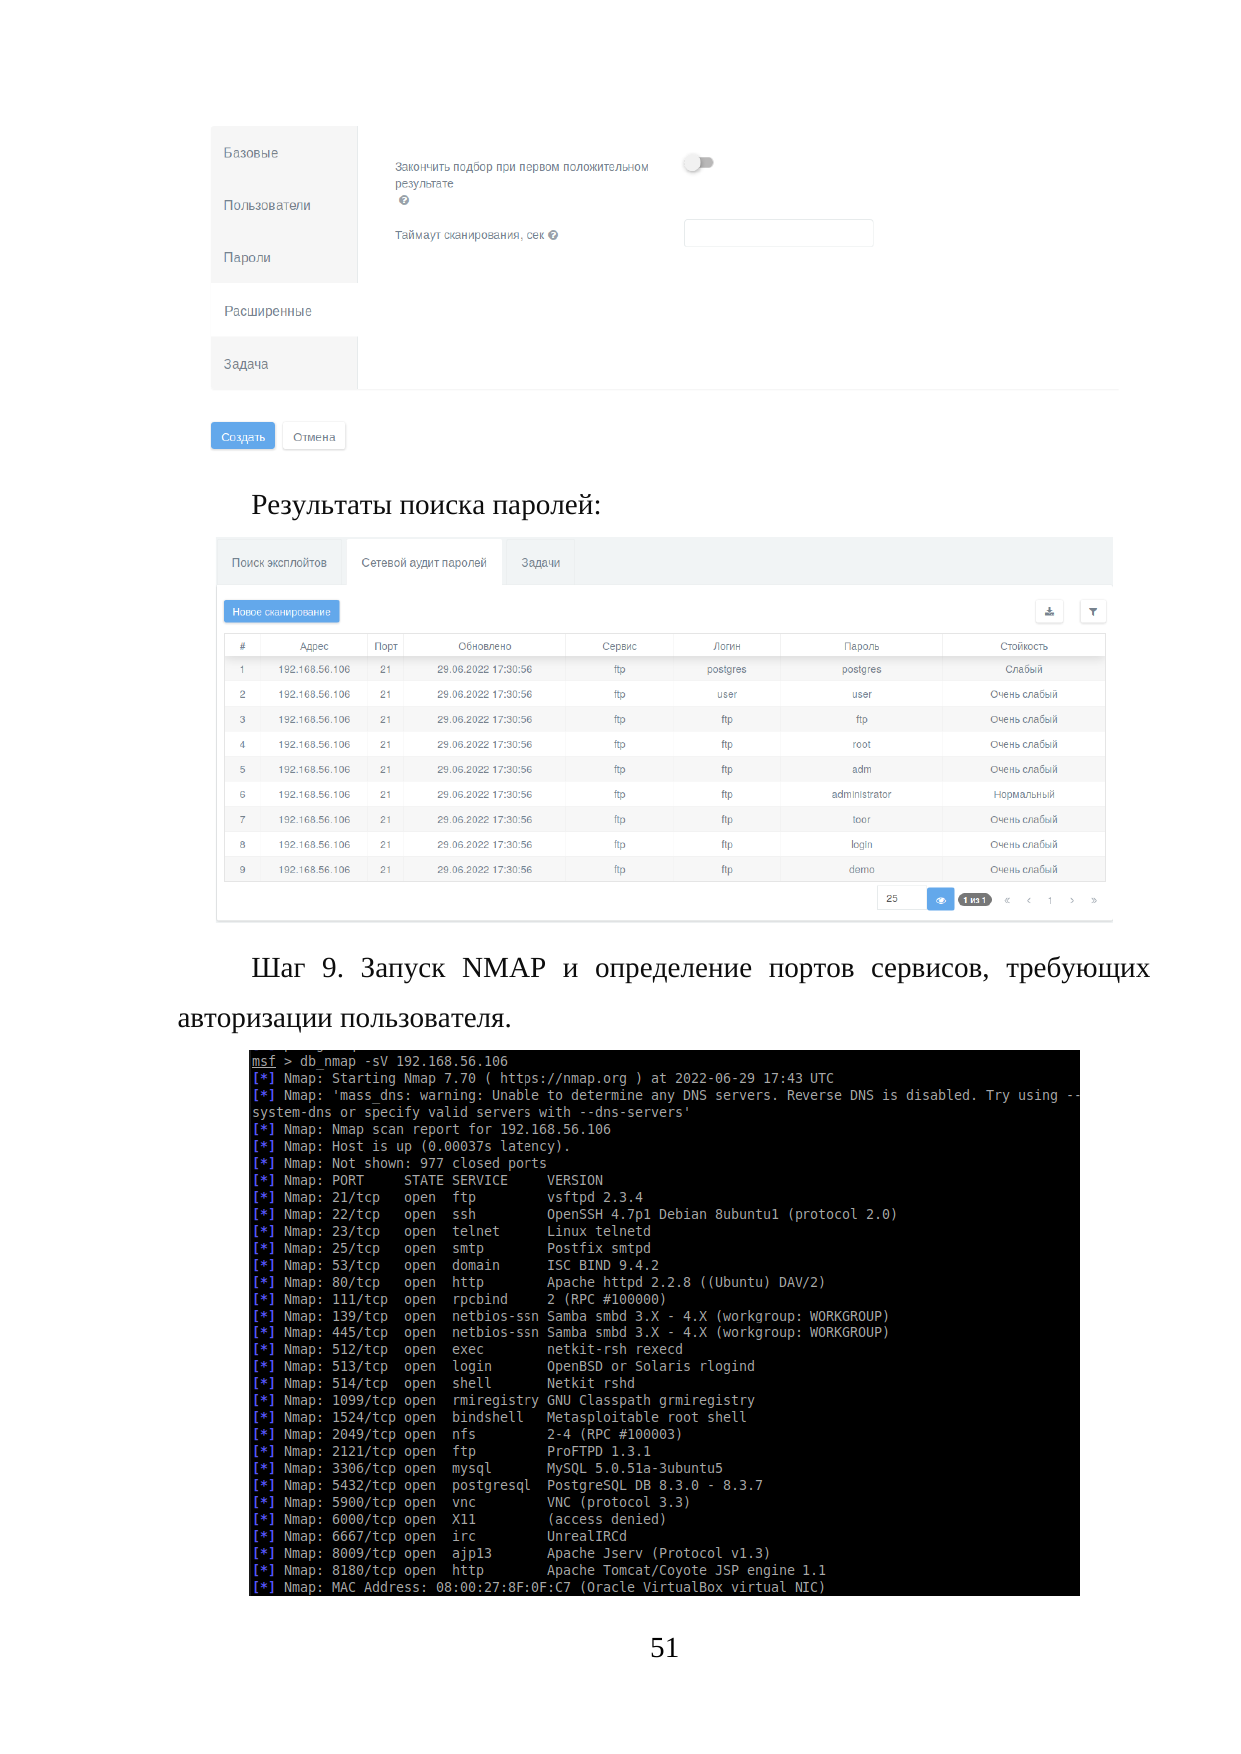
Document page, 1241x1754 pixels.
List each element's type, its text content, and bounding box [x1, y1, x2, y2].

text Шаг 9. Запуск NMAP и определение портов сервисов, требующих авторизации пользователя. [177, 950, 1152, 1034]
picture [215, 537, 1113, 923]
text Результаты поиска паролей: [177, 487, 1152, 521]
picture [249, 1050, 1080, 1596]
picture [210, 123, 1119, 460]
